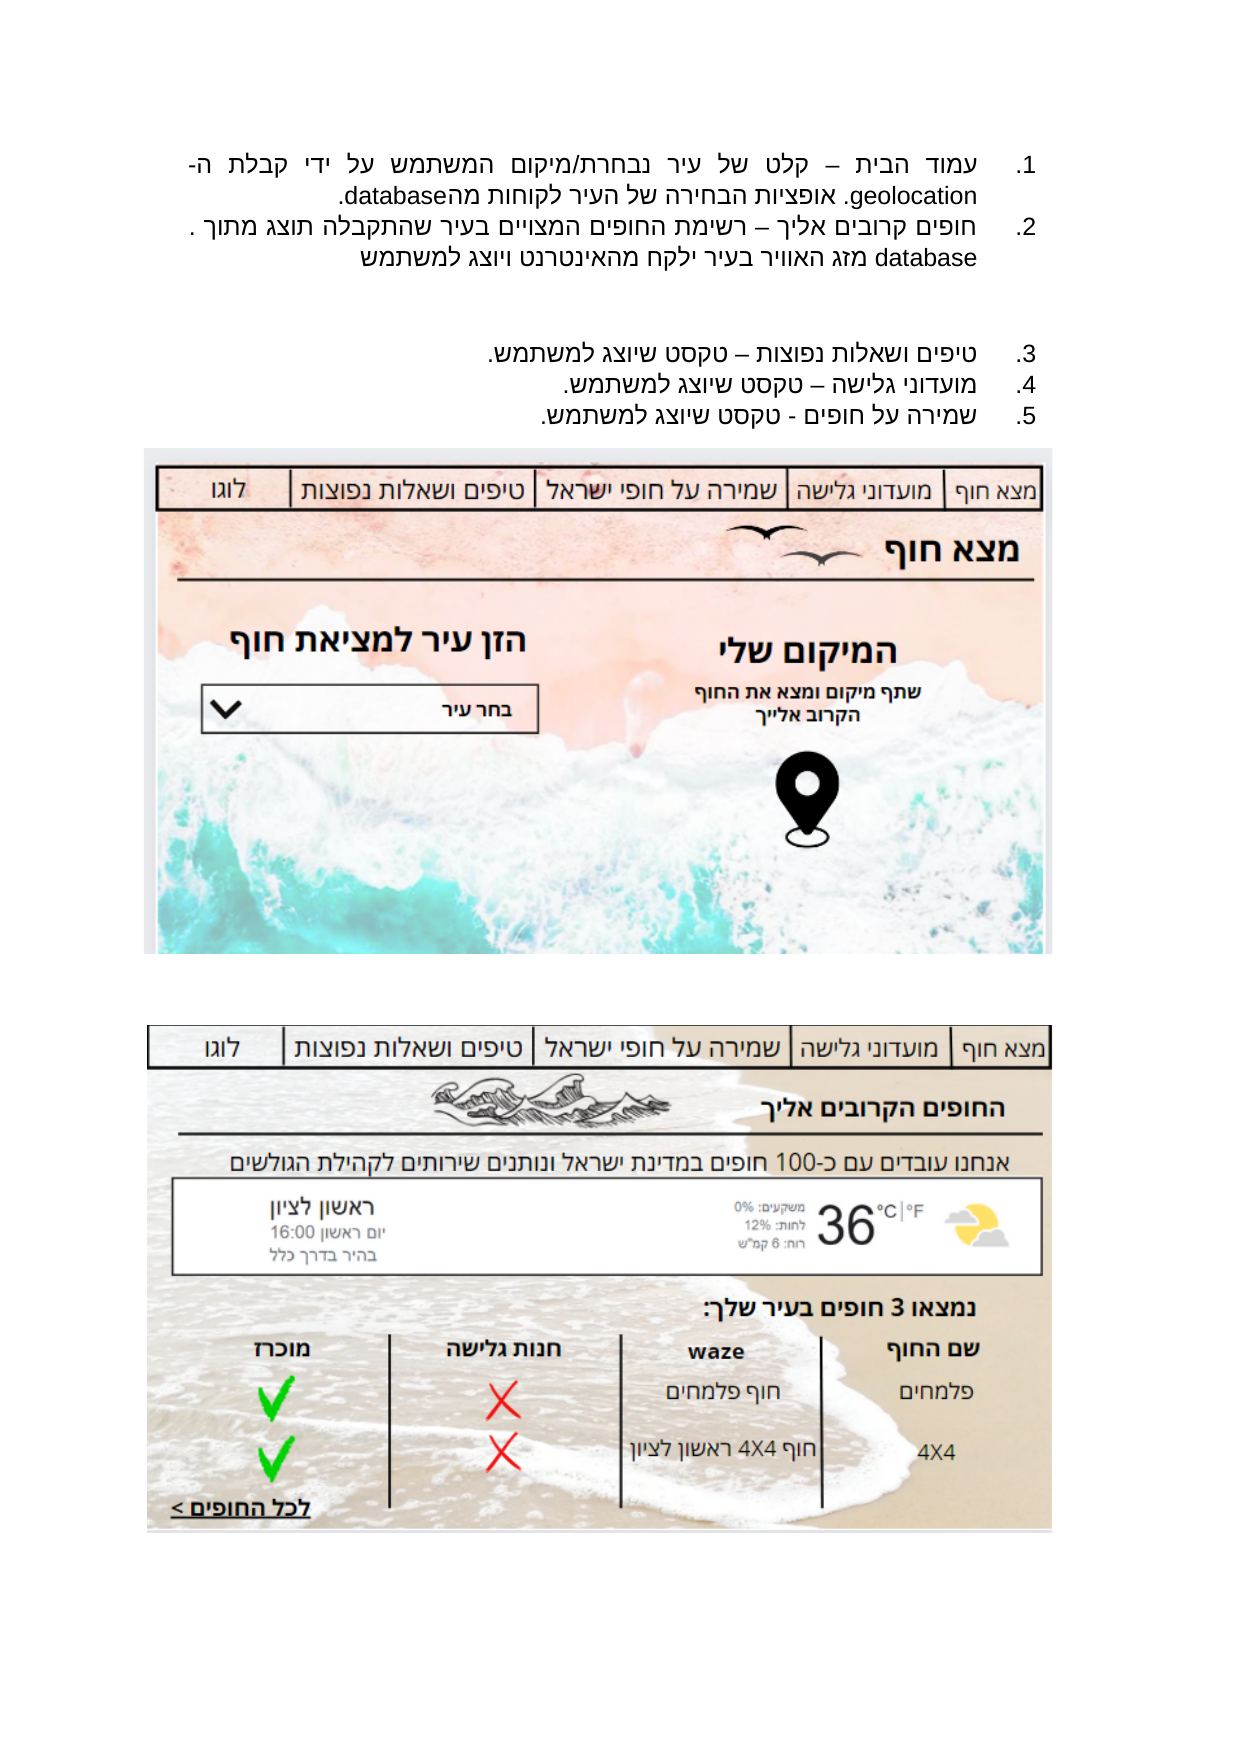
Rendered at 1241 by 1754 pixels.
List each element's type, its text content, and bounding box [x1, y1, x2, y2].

list שמירה על חופים - טקסט שיוצג למשתמש. [187, 401, 1015, 429]
picture [147, 1025, 1053, 1533]
list חופים קרובים אליך – רשימת החופים המצויים בעיר שהתקבלה תוצג מתוך .database מזג האוויר בעיר ילקח מהאינטרנט ויוצג למשתמש [187, 212, 1015, 272]
list מועדוני גלישה – טקסט שיוצג למשתמש. [187, 369, 1015, 398]
list טיפים ושאלות נפוצות – טקסט שיוצג למשתמש. [187, 338, 1015, 367]
list עמוד הבית – קלט של עיר נבחרת/מיקום המשתמש על ידי קבלת ה- geolocation. אופציות הבחירה של העיר לקוחות מהdatabase. [187, 150, 1015, 210]
picture [143, 448, 1053, 954]
